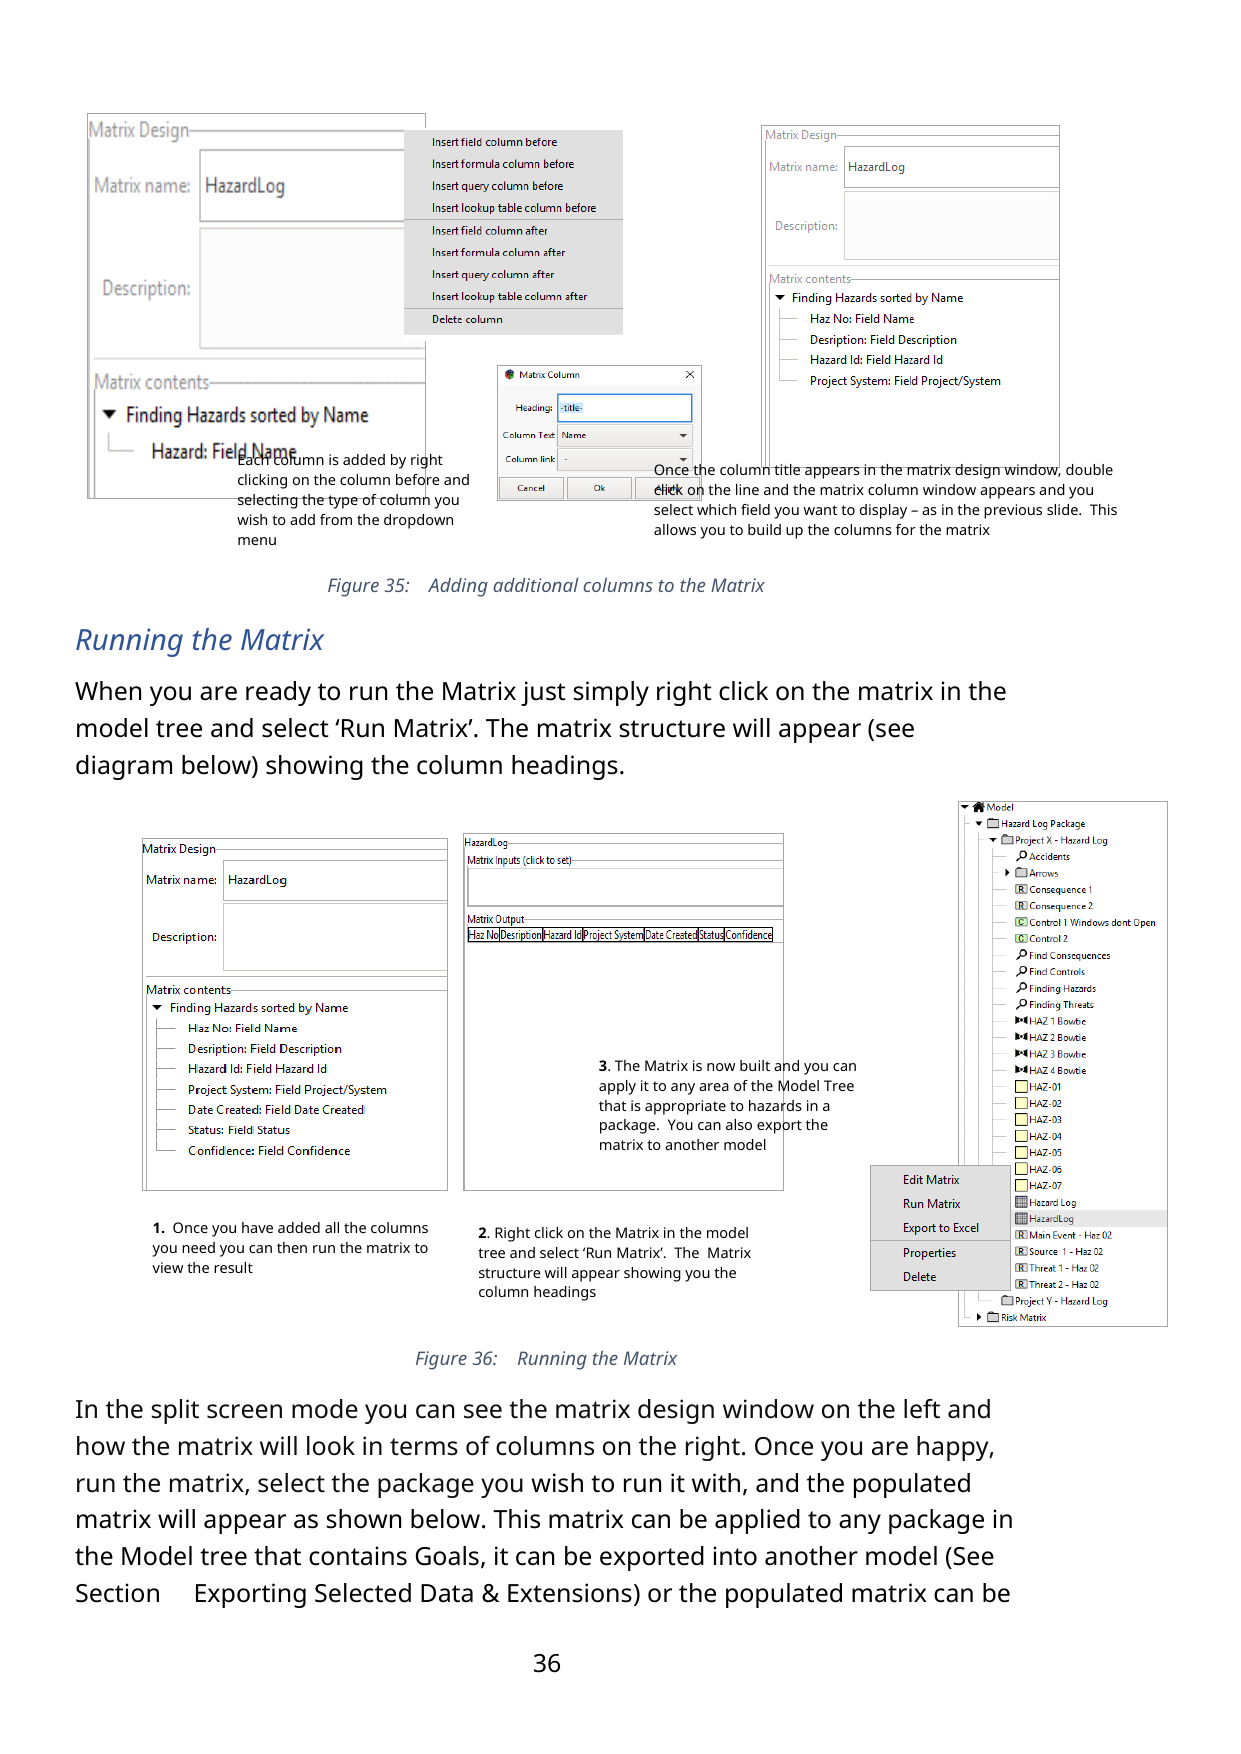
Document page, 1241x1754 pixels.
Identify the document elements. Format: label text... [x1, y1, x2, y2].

picture [143, 839, 447, 1190]
picture [762, 126, 1059, 467]
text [75, 1392, 1019, 1610]
text Figure 35: Adding additional columns to the Matrix [75, 572, 1019, 598]
text When you are ready to run the Matrix just simply right click on the matrix in the model tree and select ‘Run Matrix’. The matrix structure will appear (see diagram below) showing the column headings. [75, 674, 1019, 782]
text Figure 36: Running the Matrix [75, 1346, 1019, 1371]
picture [464, 834, 783, 1190]
picture [88, 114, 623, 498]
picture [959, 802, 1167, 1326]
picture [871, 1166, 1010, 1290]
subtitle Running the Matrix [75, 619, 1019, 658]
picture [498, 366, 701, 500]
